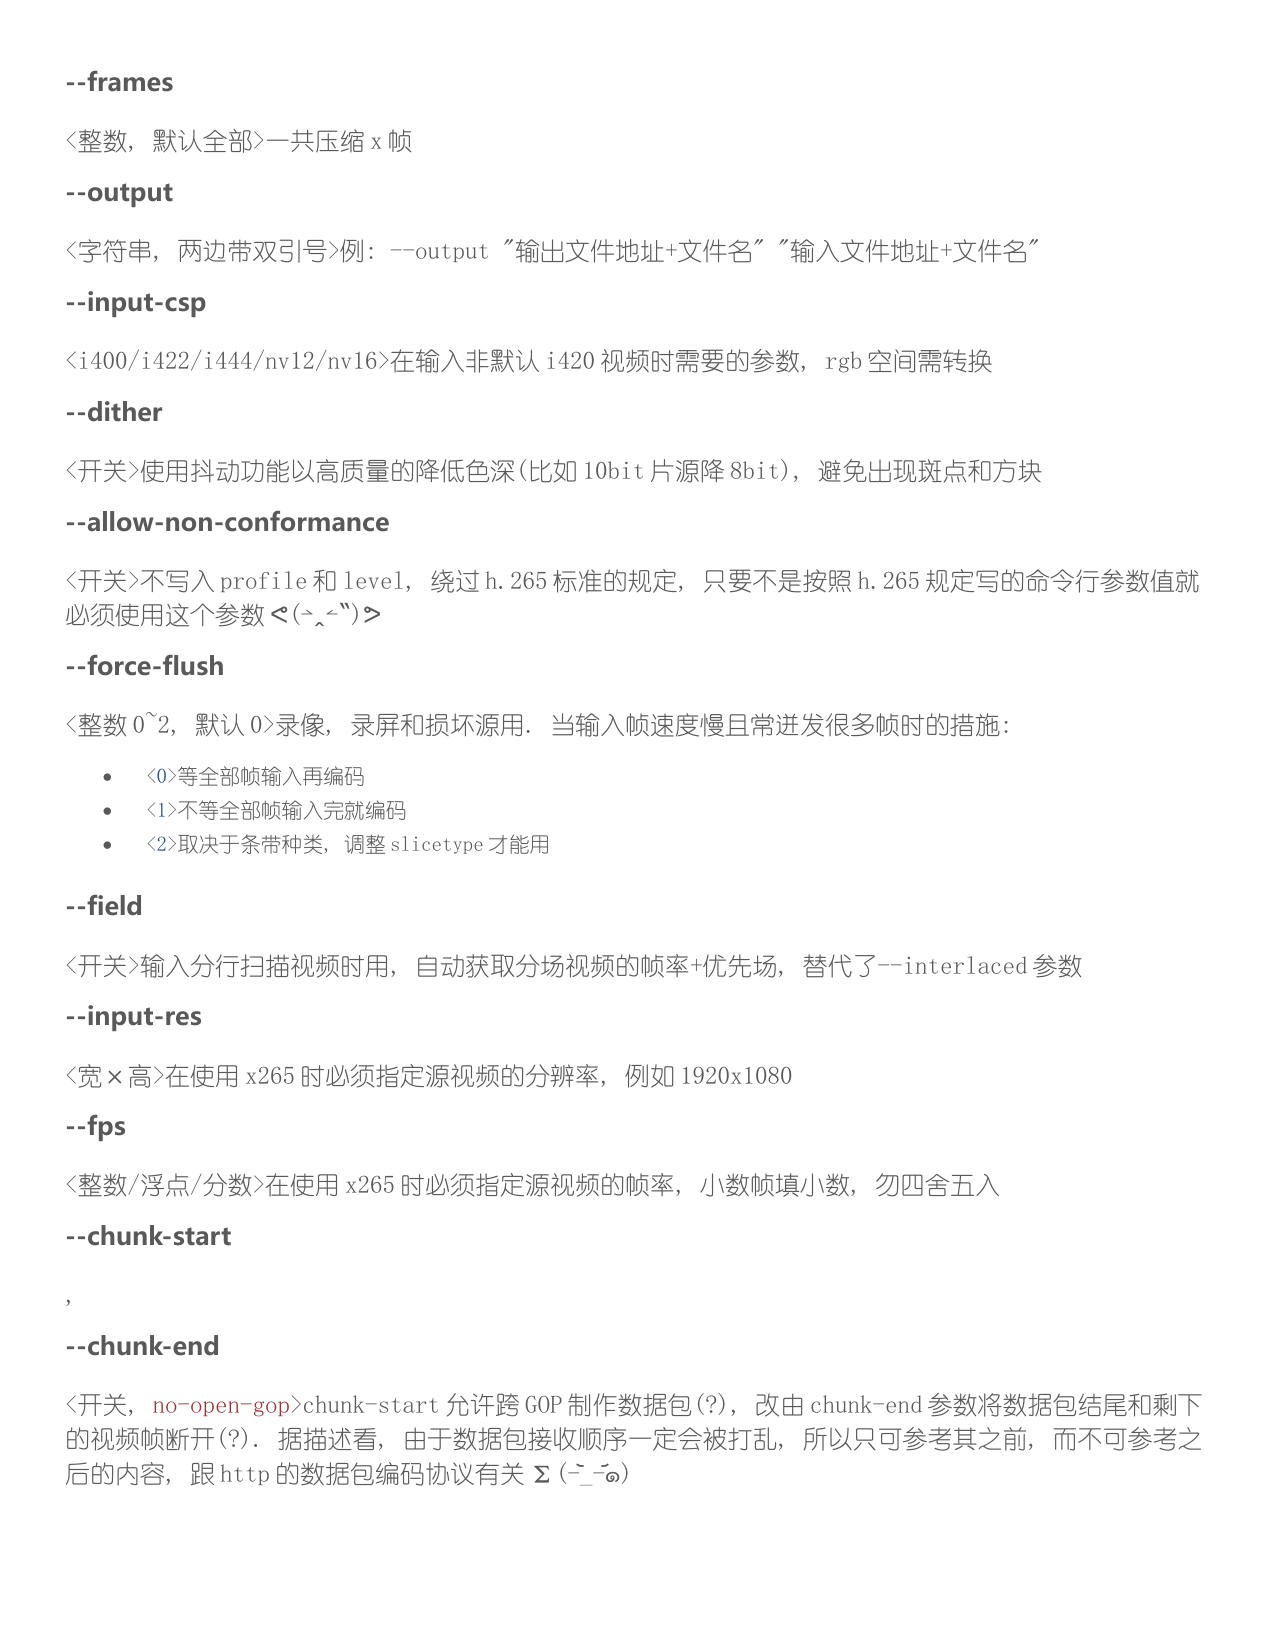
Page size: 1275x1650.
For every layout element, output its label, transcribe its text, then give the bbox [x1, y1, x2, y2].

text <2>取决于条带种类, 调整slicetype才能用 [102, 716, 1210, 750]
text --field [65, 762, 1210, 796]
text <整数0~2, 默认0>录像, 录屏和损坏源用. 当输入帧速度慢且常迸发很多帧时的措施: [65, 597, 1210, 631]
text --force-flush [65, 538, 1210, 572]
text --fps [65, 982, 1210, 1016]
text --input-csp [65, 174, 1210, 208]
text <1>不等全部帧输入完就编码 [102, 682, 1210, 716]
text <字符串, 两边带双引号>例: --output "输出文件地址+文件名" "输入文件地址+文件名" [65, 123, 1210, 157]
text , [65, 1151, 1210, 1185]
text <开关, no-open-gop>chunk-start允许跨GOP制作数据包(?), 改由chunk-end参数将数据包结尾和剩下的视频帧断开(?). 据描述看, 由于数据包接收顺序一定会被打乱, 所以只可参考其之前, 而不可参考之后的内容, 跟http的数据包编码协议有关Σ(-᷅_-᷄๑) [65, 1261, 1210, 1363]
text --input-res [65, 872, 1210, 906]
text 下载 附录与操作技巧 [65, 1455, 1210, 1523]
text <开关>使用抖动功能以高质量的降低色深(比如10bit片源降8bit), 避免出现斑点和方块 [65, 343, 1210, 377]
text --chunk-start [65, 1092, 1210, 1126]
text --allow-non-conformance [65, 394, 1210, 428]
text <整数/浮点/分数>在使用x265时必须指定源视频的帧率, 小数帧填小数, 勿四舍五入 [65, 1041, 1210, 1075]
text <开关>不写入profile和level, 绕过h.265标准的规定, 只要不是按照h.265规定写的命令行参数值就必须使用这个参数ᕙ(⇀‸↼‶)ᕗ [65, 453, 1210, 521]
text --dither [65, 284, 1210, 318]
text <i400/i422/i444/nv12/nv16>在输入非默认i420视频时需要的参数, rgb空间需转换 [65, 233, 1210, 267]
text --chunk-end [65, 1202, 1210, 1236]
text <0>等全部帧输入再编码 [102, 648, 1210, 682]
text <开关>输入分行扫描视频时用, 自动获取分场视频的帧率+优先场, 替代了--interlaced参数 [65, 821, 1210, 855]
text --output [65, 64, 1210, 98]
text <宽×高>在使用x265时必须指定源视频的分辨率, 例如1920x1080 [65, 931, 1210, 965]
